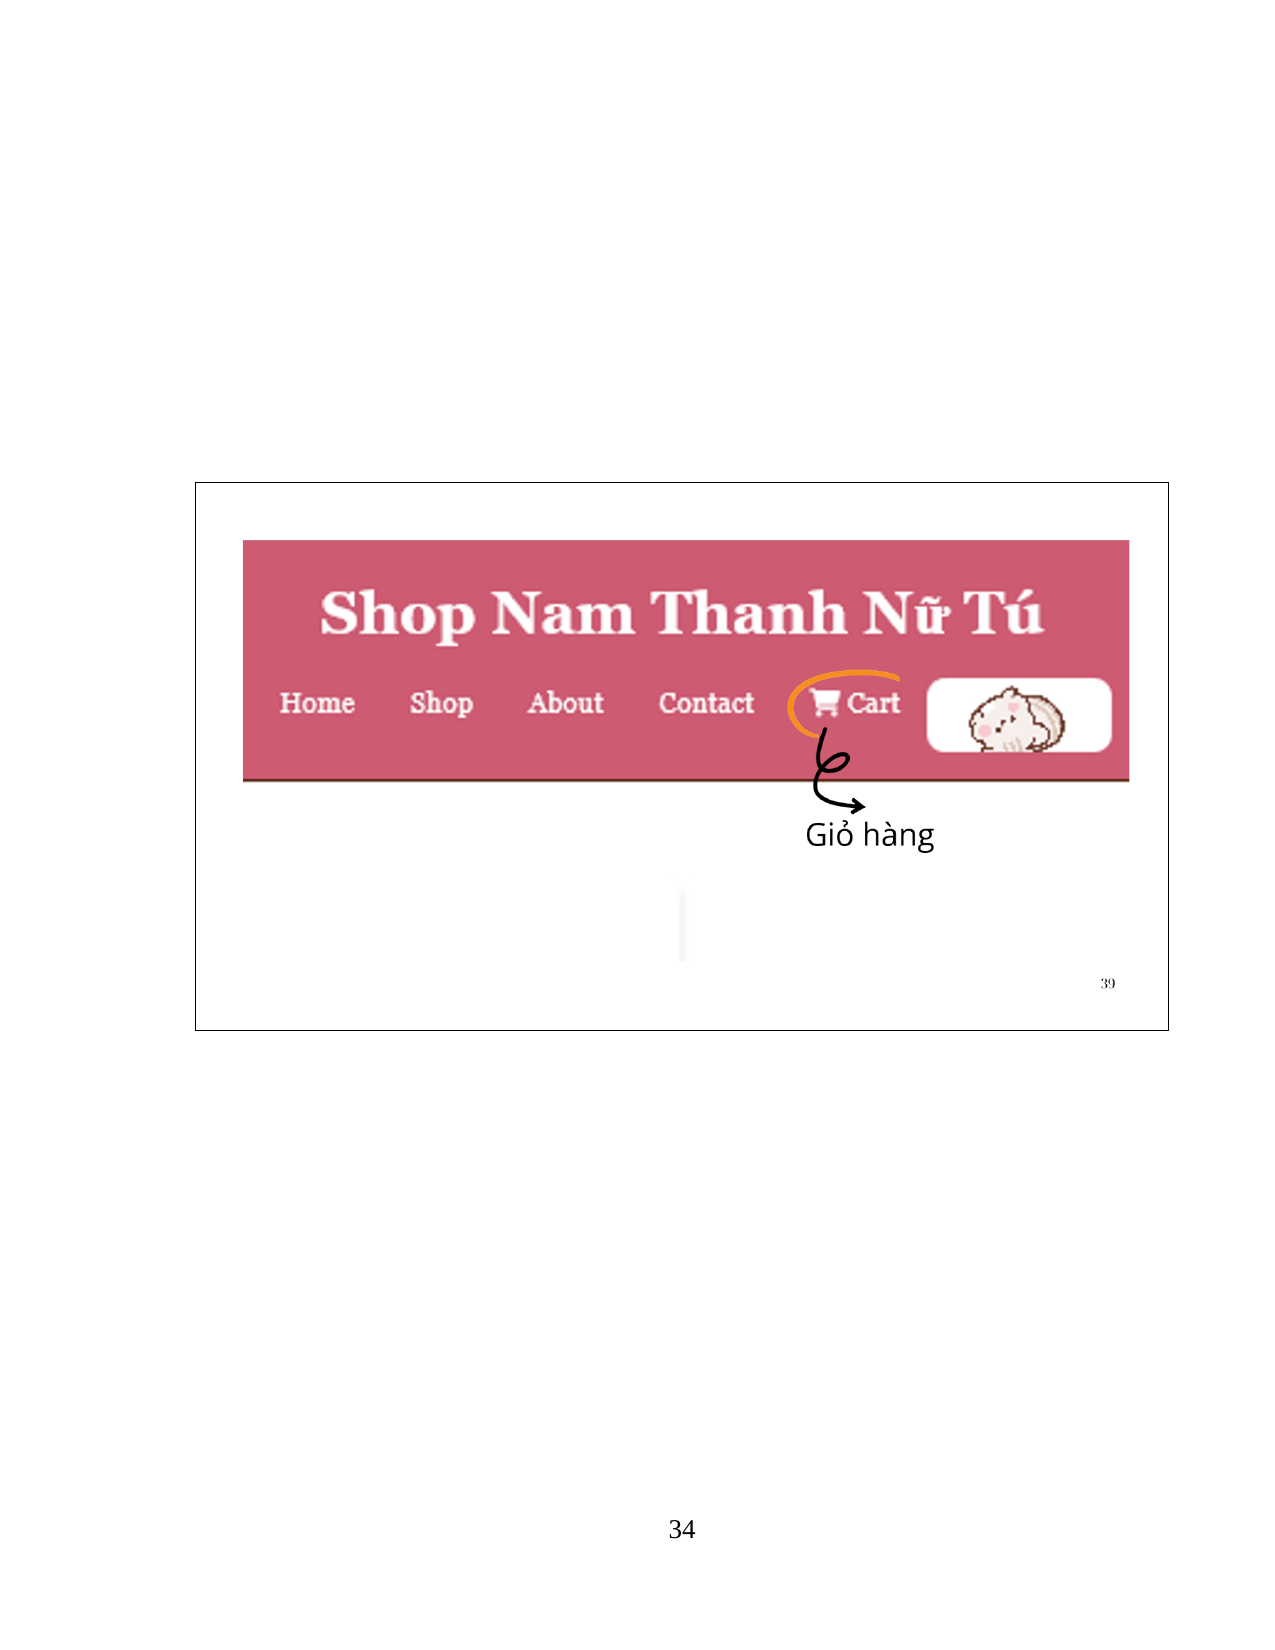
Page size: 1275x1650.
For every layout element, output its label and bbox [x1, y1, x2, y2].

table_header [196, 483, 1168, 1030]
picture [206, 495, 1157, 1030]
